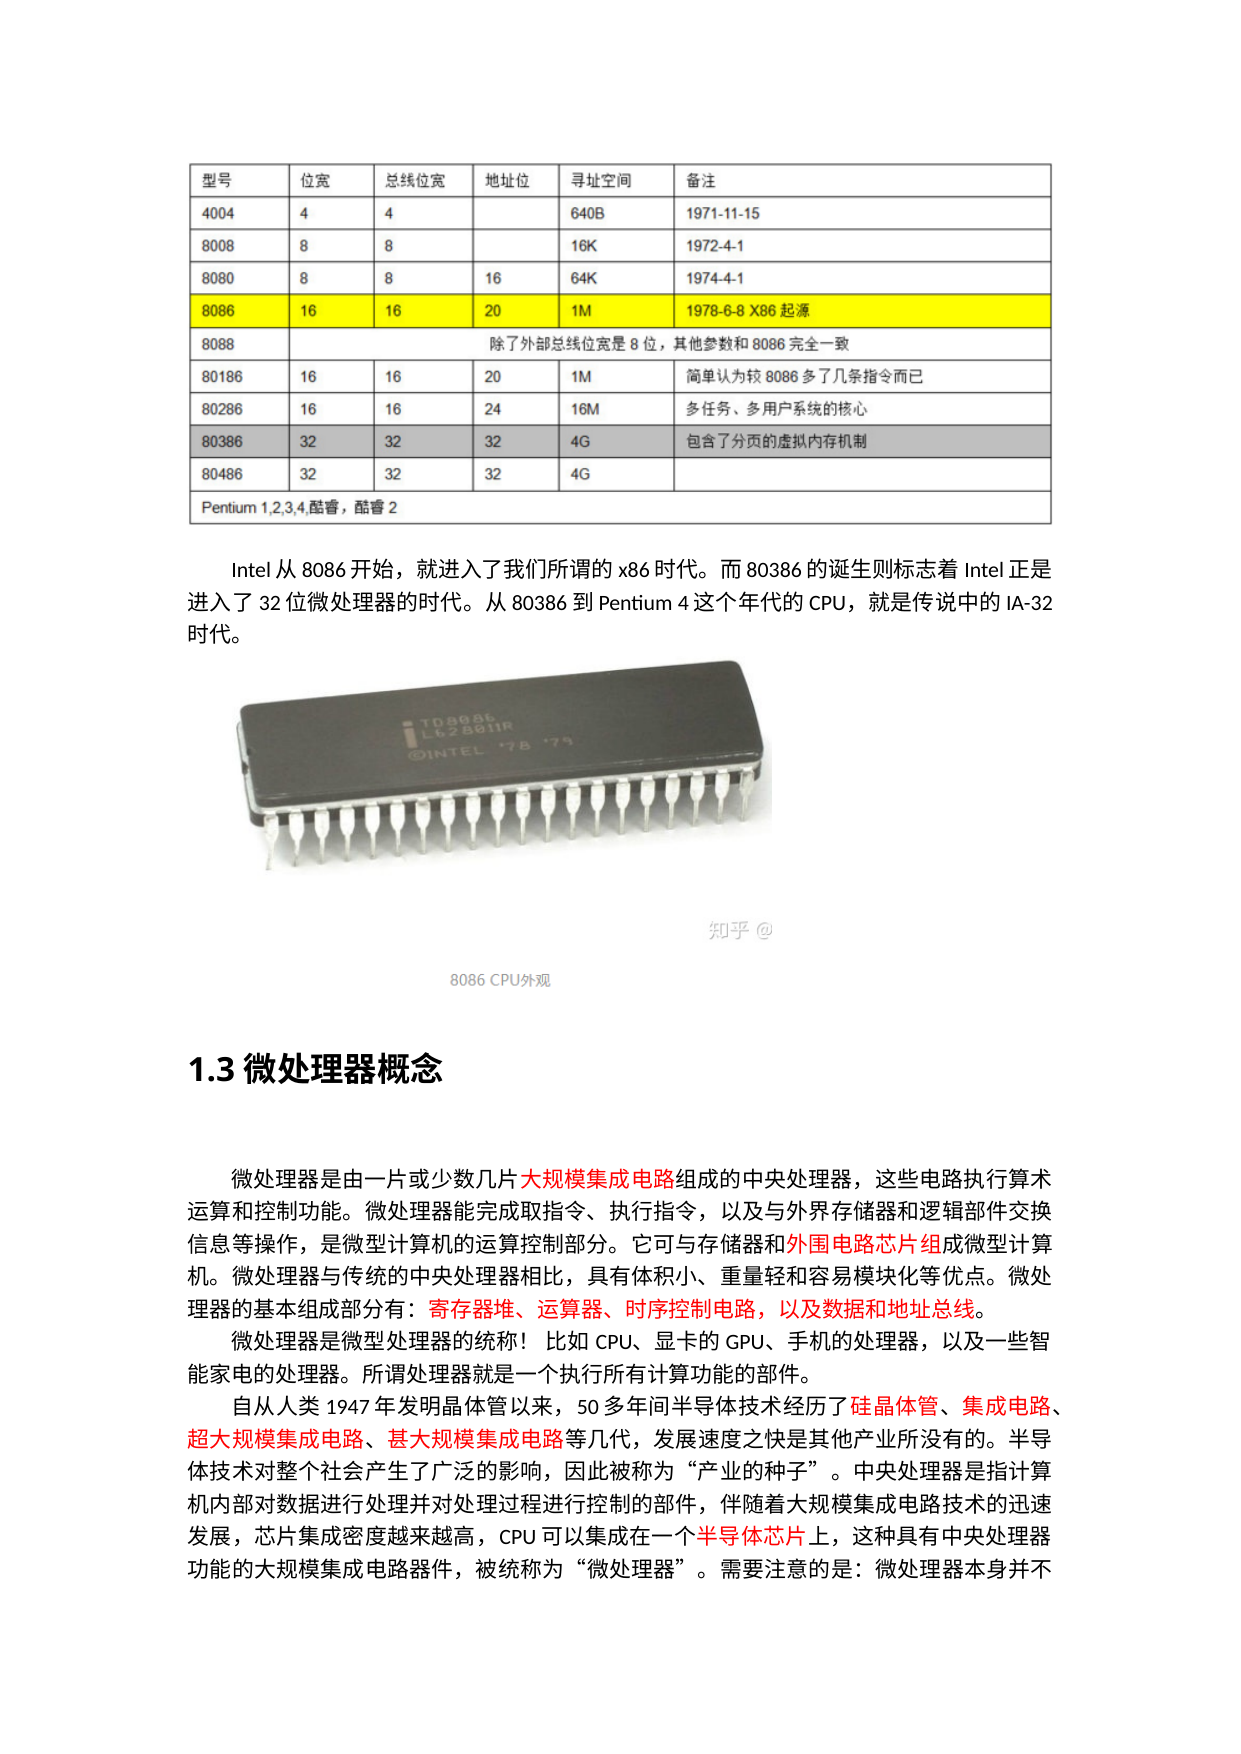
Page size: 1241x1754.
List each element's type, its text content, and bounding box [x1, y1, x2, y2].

subtitle 1.3 微处理器概念 [187, 1034, 1053, 1099]
text 微处理器是由一片或少数几片大规模集成电路组成的中央处理器，这些电路执行算术运算和控制功能。微处理器能完成取指令、执行指令，以及与外界存储器和逻辑部件交换信息等操作，是微型计算机的运算控制部分。它可与存储器和外围电路芯片组成微型计算机。微处理器与传统的中央处理器相比，具有体积小、重量轻和容易模块化等优点。微处理器的基本组成部分有：寄存器堆、运算器、时序控制电路，以及数据和地址总线。 [187, 1161, 1053, 1324]
picture [187, 162, 1053, 527]
picture [231, 649, 772, 994]
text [187, 1389, 1053, 1584]
text Intel从8086开始，就进入了我们所谓的x86时代。而80386的诞生则标志着Intel正是进入了32位微处理器的时代。从80386到Pentium 4这个年代的CPU，就是传说中的IA-32时代。 [187, 552, 1053, 649]
text 微处理器是微型处理器的统称！ 比如CPU、显卡的GPU、手机的处理器，以及一些智能家电的处理器。所谓处理器就是一个执行所有计算功能的部件。 [187, 1324, 1053, 1389]
